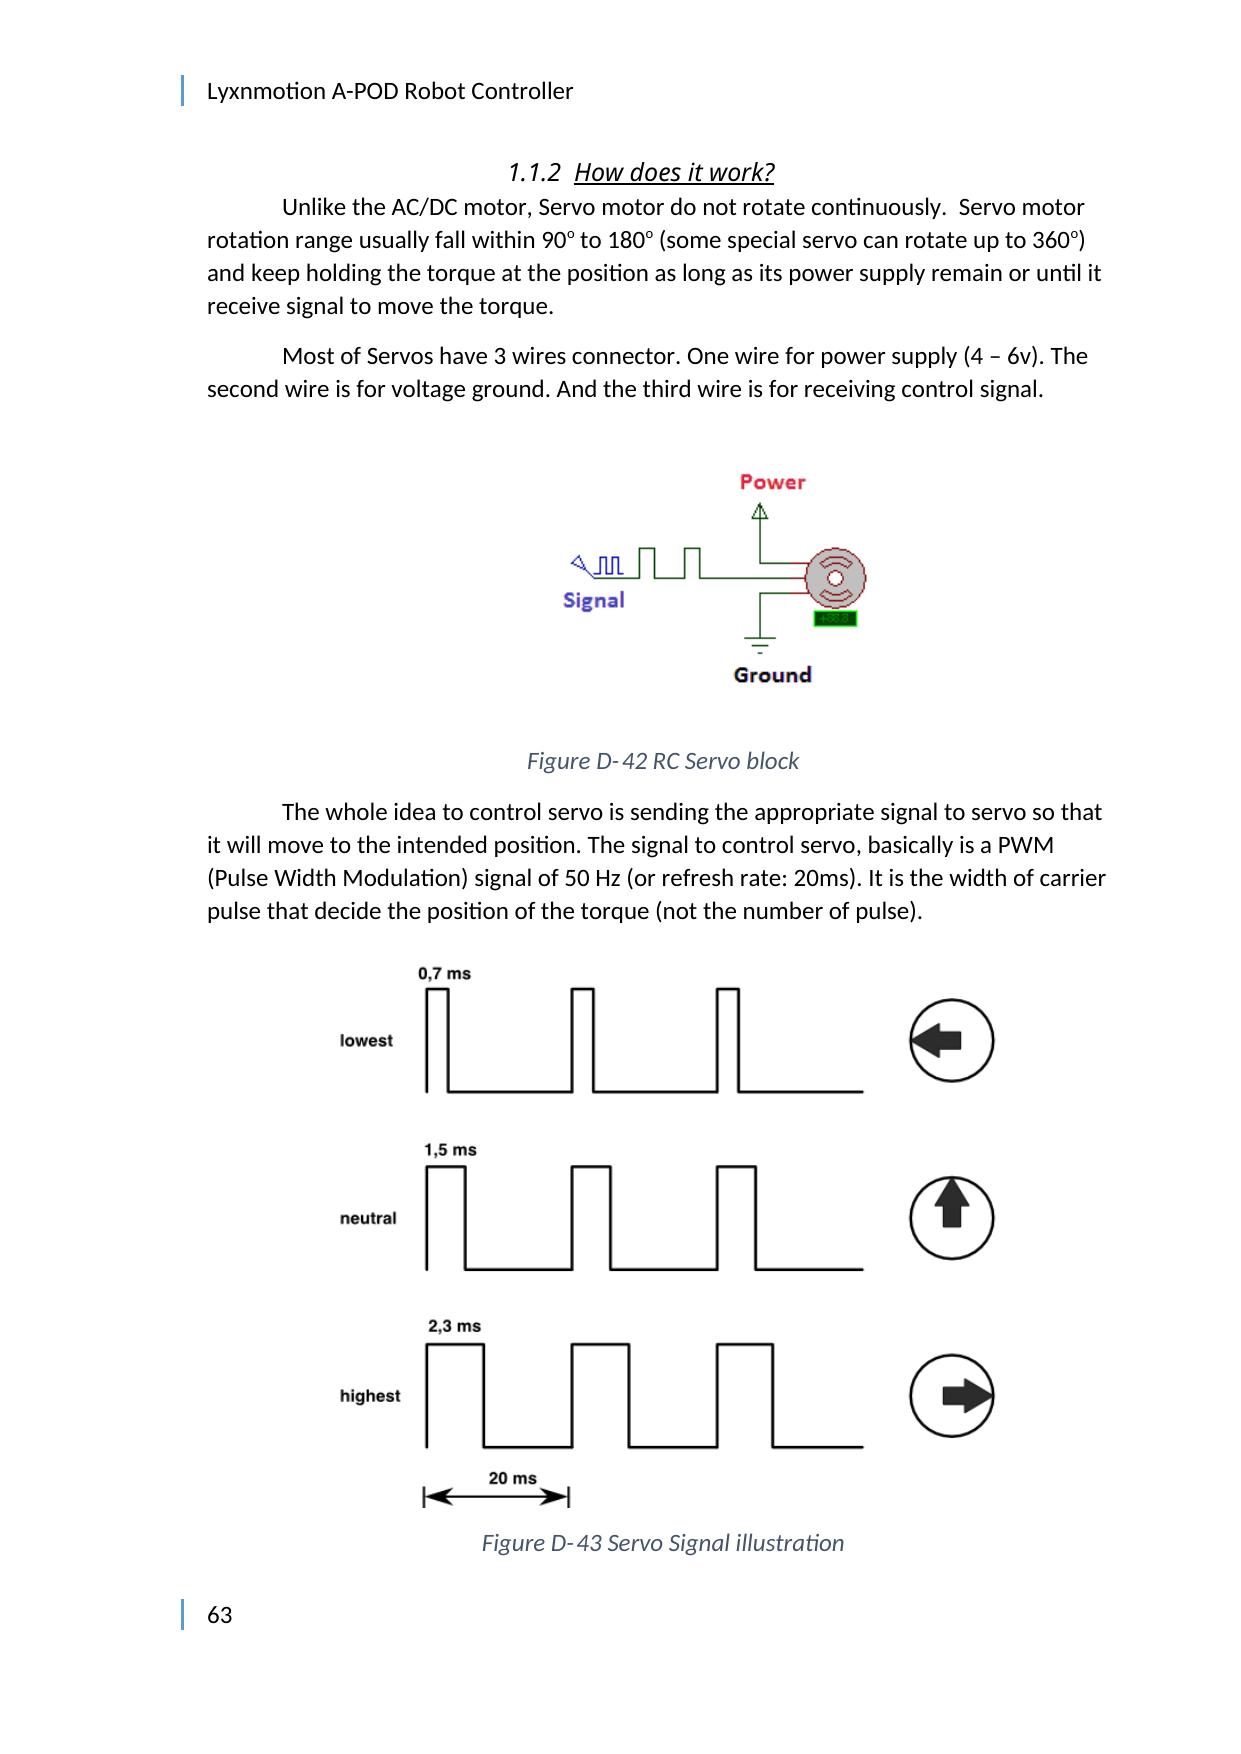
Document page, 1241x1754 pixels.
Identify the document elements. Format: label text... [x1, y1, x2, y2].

picture [464, 422, 939, 726]
text The whole idea to control servo is sending the appropriate signal to servo so that it will move to the intended position. The signal to control servo, basically is a PWM (Pulse Width Modulation) signal of 50 Hz (or refresh rate: 20ms). It is the width of carrier pulse that decide the position of the torque (not the number of pulse). [207, 796, 1122, 926]
picture [320, 944, 1009, 1508]
subtitle How does it work? [507, 155, 1122, 189]
text Unlike the AC/DC motor, Servo motor do not rotate continuously. Servo motor rotation range usually fall within 90o to 180o (some special servo can rotate up to 360o) and keep holding the torque at the position as long as its power supply remain or until it receive signal to move the torque. [207, 191, 1122, 321]
text Most of Servos have 3 wires connector. One wire for power supply (4 – 6v). The second wire is for voltage ground. And the third wire is for receiving control signal. [207, 340, 1122, 403]
